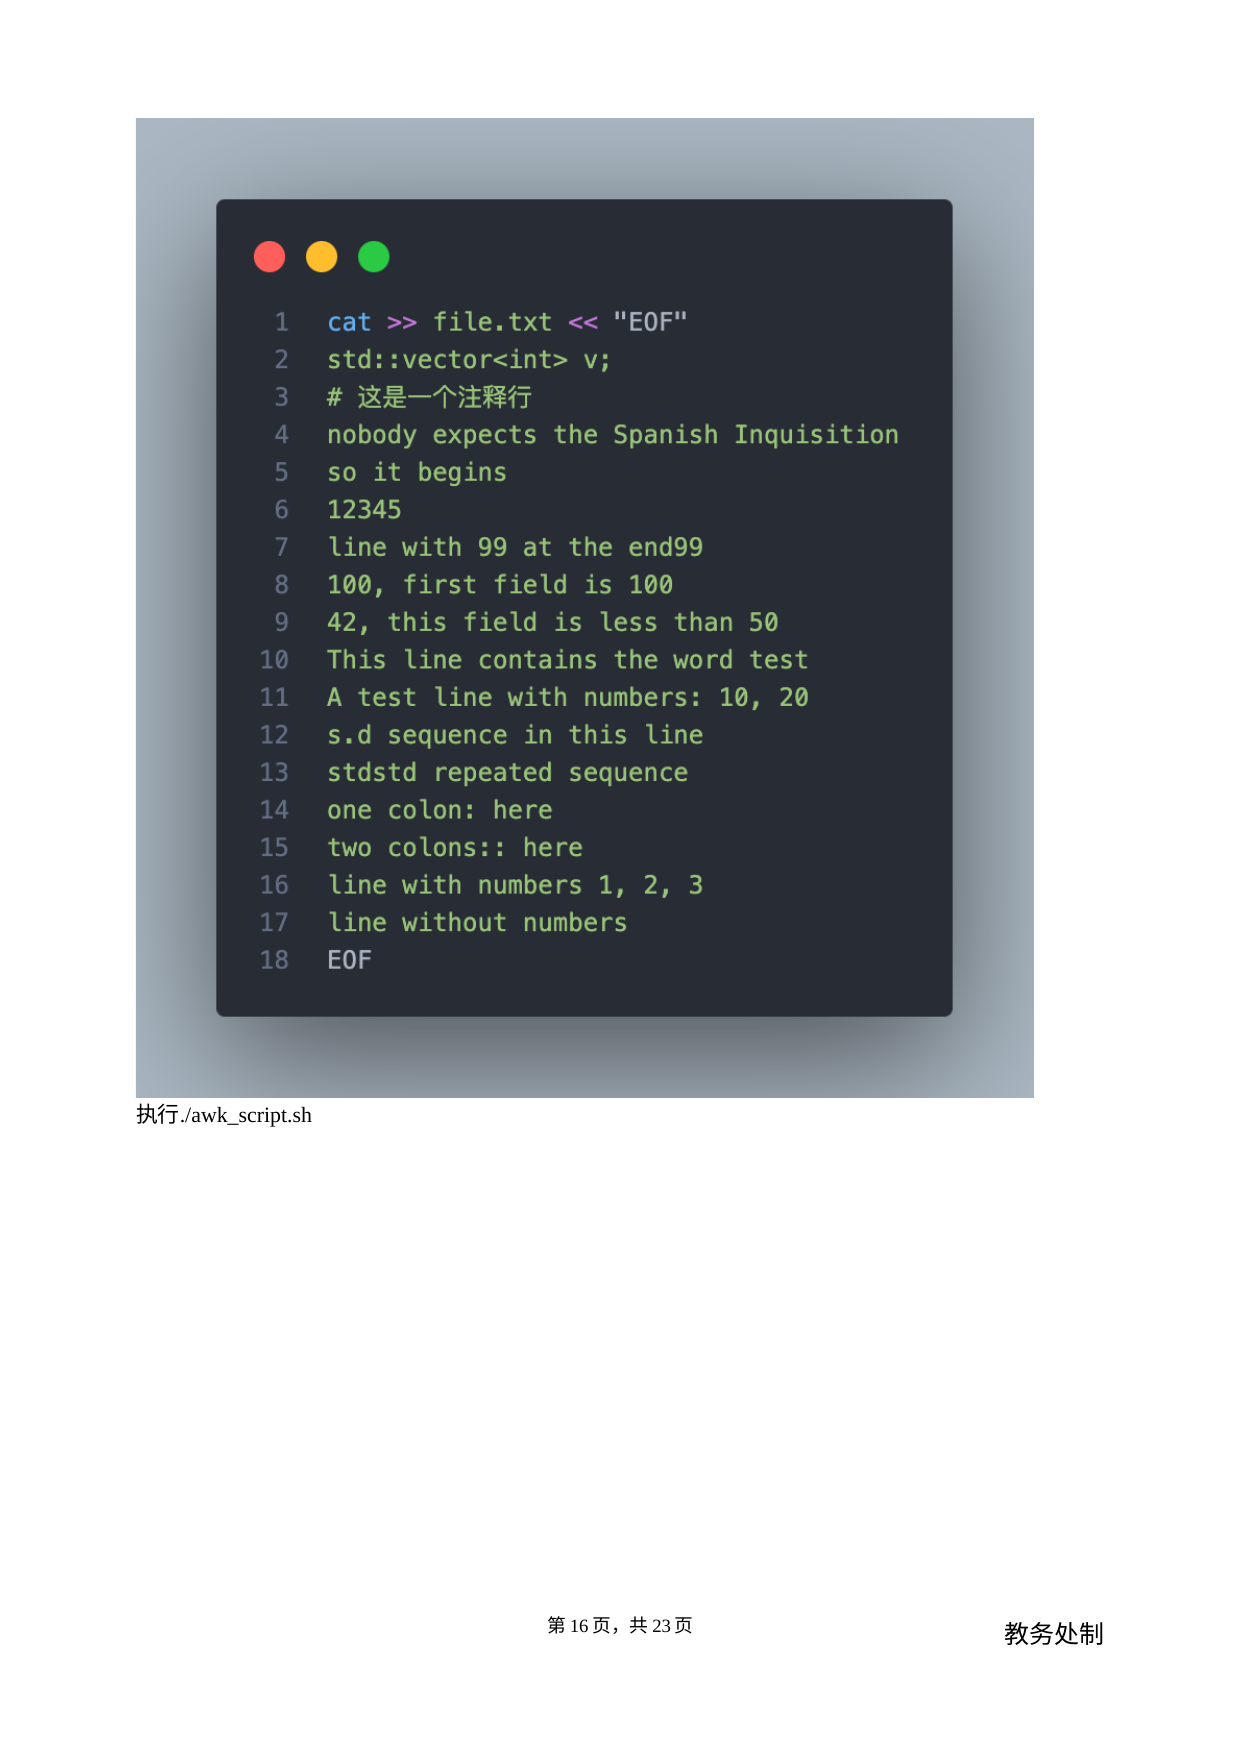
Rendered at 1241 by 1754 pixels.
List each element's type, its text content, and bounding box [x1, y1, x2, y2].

picture [135, 118, 1034, 1098]
text 执行./awk_script.sh [136, 1097, 1104, 1129]
